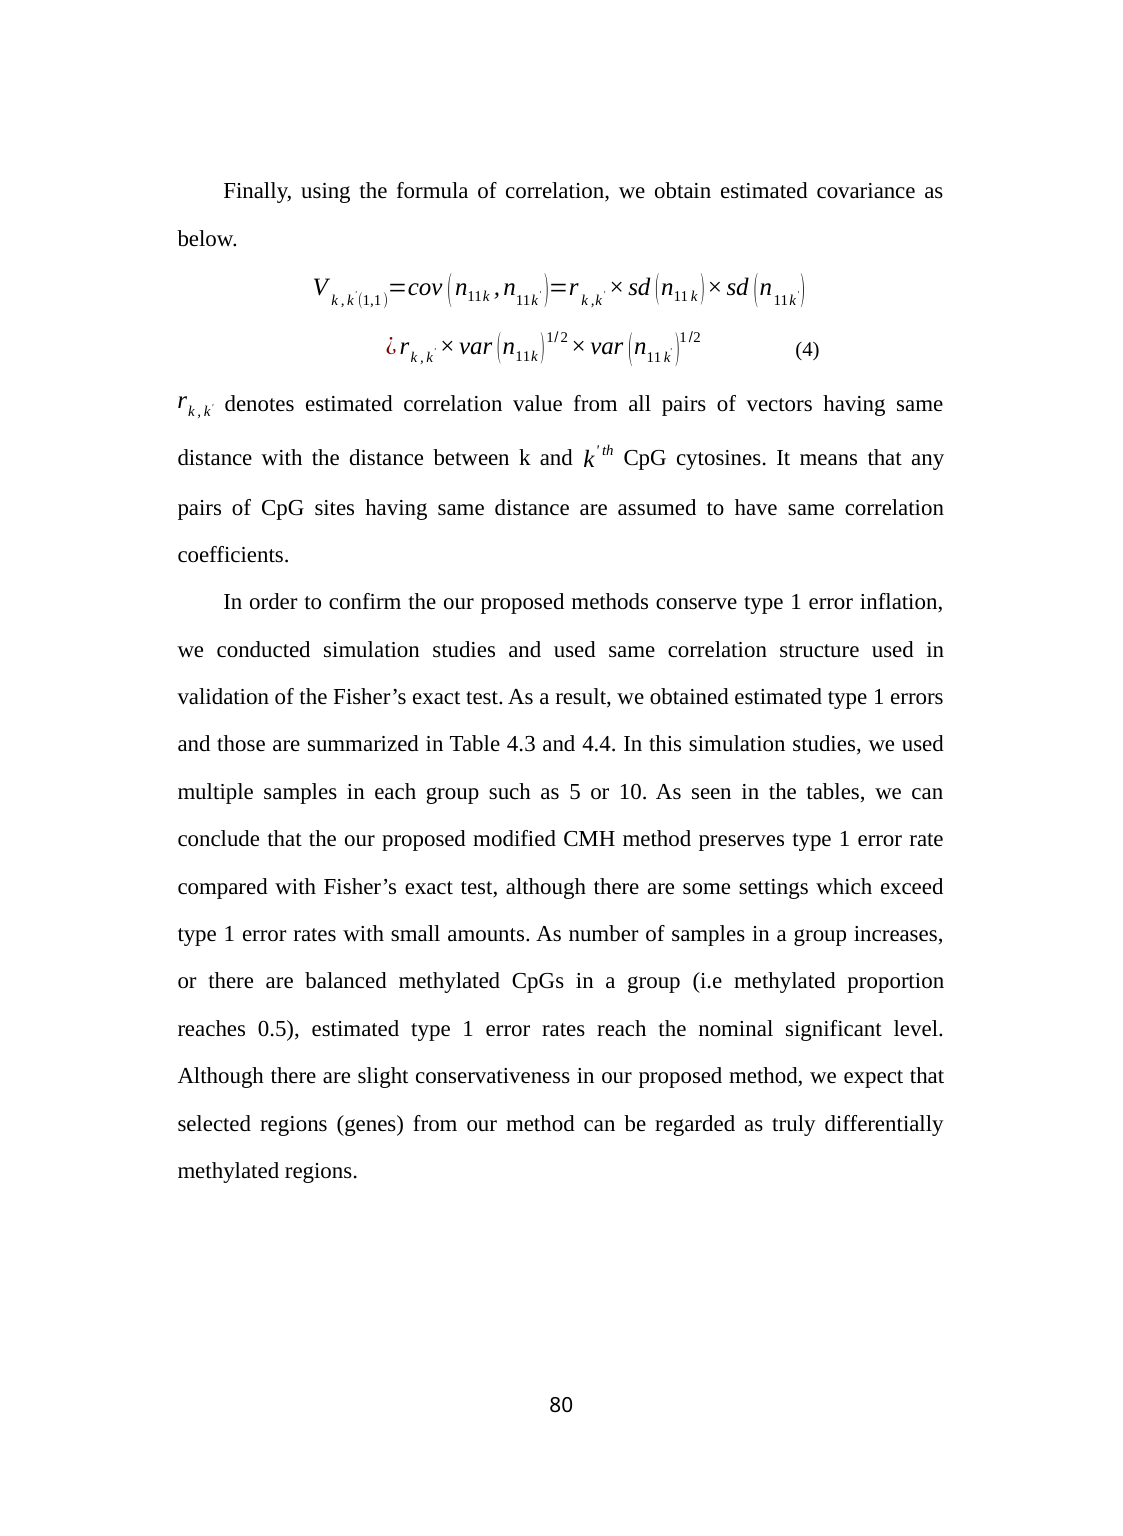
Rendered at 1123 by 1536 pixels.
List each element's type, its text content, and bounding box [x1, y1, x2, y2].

text denotes estimated correlation value from all pairs of vectors having same distance with the distance between k and CpG cytosines. It means that any pairs of CpG sites having same distance are assumed to have same correlation coefficients. [177, 387, 945, 567]
text Finally, using the formula of correlation, we obtain estimated covariance as below. [177, 177, 945, 251]
text In order to confirm the our proposed methods conserve type 1 error inflation, we conducted simulation studies and used same correlation structure used in validation of the Fisher’s exact test. As a result, we obtained estimated type 1 errors and those are summarized in Table 4.3 and 4.4. In this simulation studies, we used multiple samples in each group such as 5 or 10. As seen in the tables, we can conclude that the our proposed modified CMH method preserves type 1 error rate compared with Fisher’s exact test, although there are some settings which exceed type 1 error rates with small amounts. As number of samples in a group increases, or there are balanced methylated CpGs in a group (i.e methylated proportion reaches 0.5), estimated type 1 error rates reach the nominal significant level. Although there are slight conservativeness in our proposed method, we expect that selected regions (genes) from our method can be regarded as truly differentially methylated regions. [177, 588, 945, 1183]
text (4) [177, 328, 945, 368]
